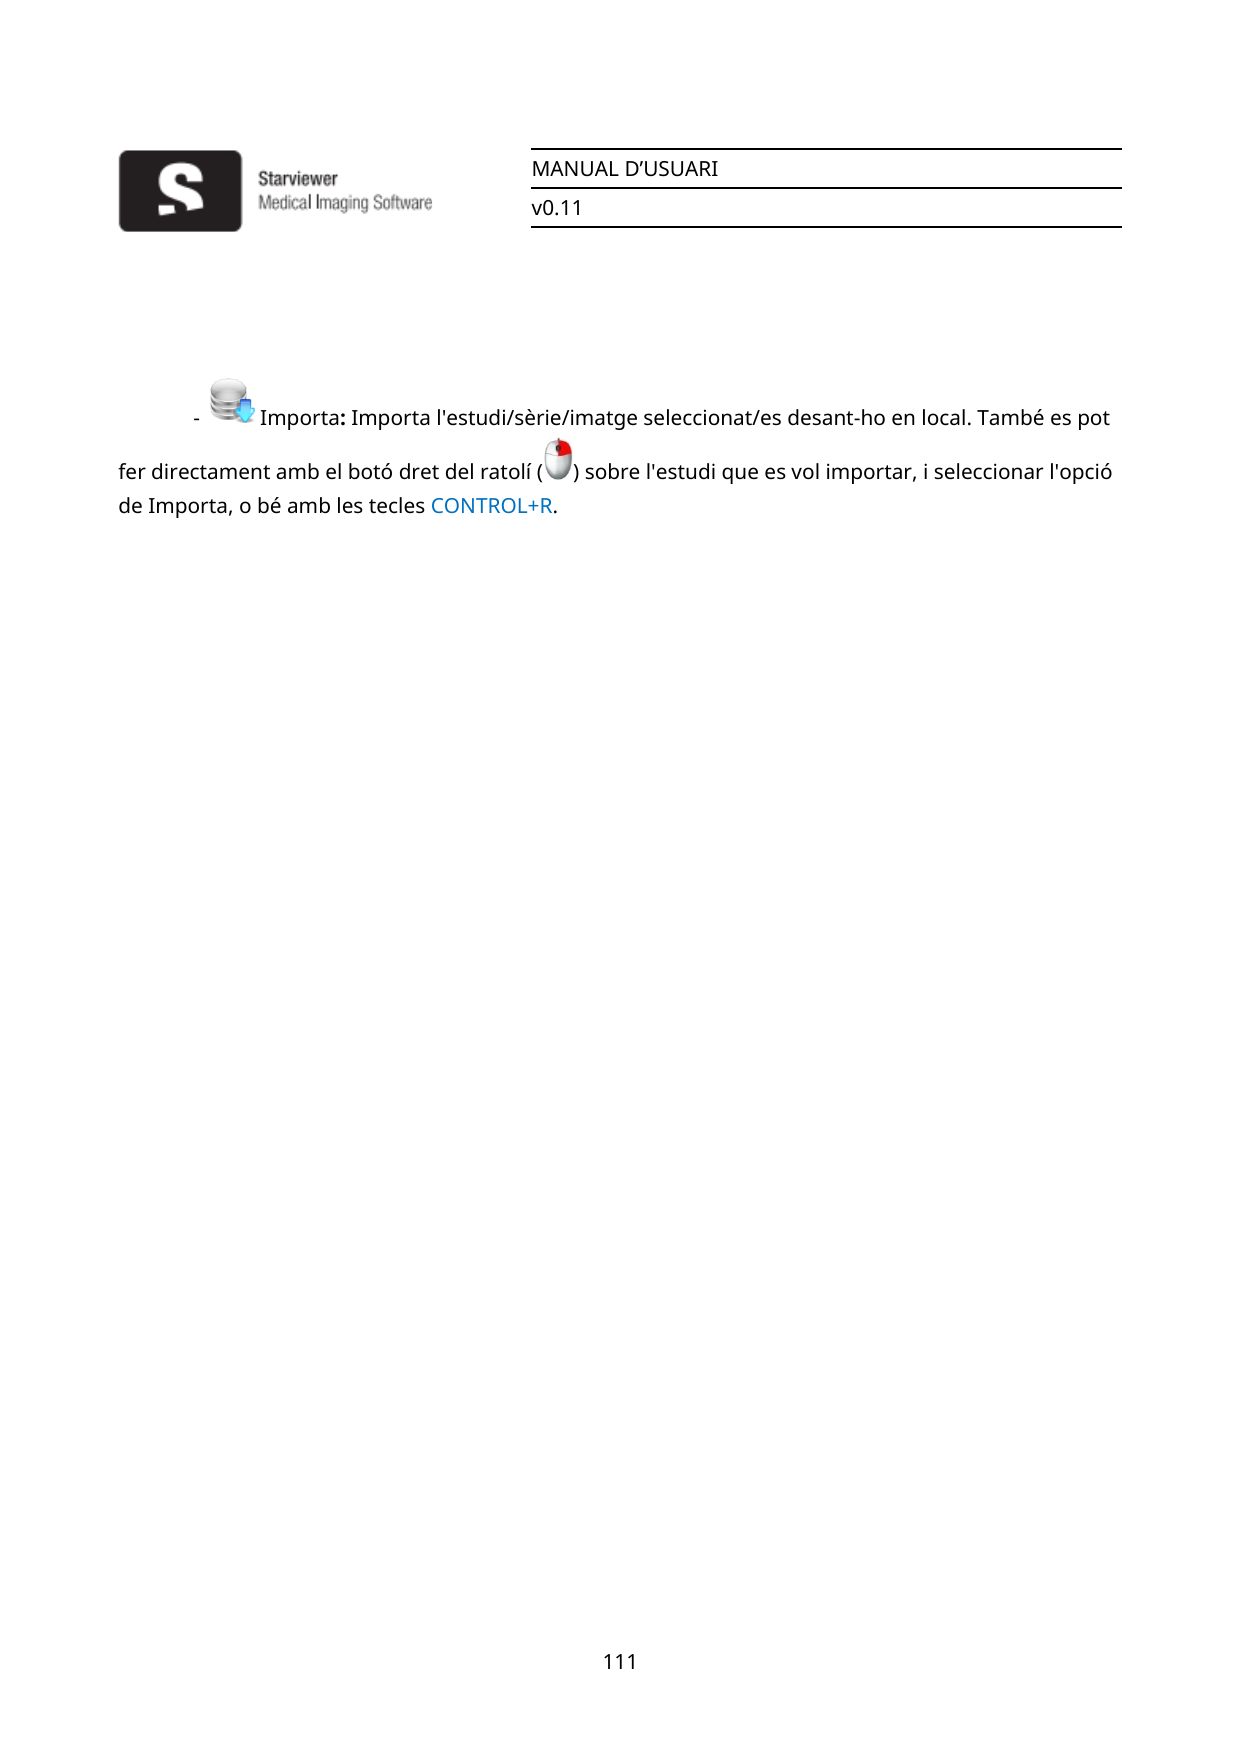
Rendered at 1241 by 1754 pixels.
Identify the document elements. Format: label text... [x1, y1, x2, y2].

text - Importa: Importa l'estudi/sèrie/imatge seleccionat/es desant-ho en local. També es pot fer directament amb el botó dret del ratolí () sobre l'estudi que es vol importar, i seleccionar l'opció de Importa, o bé amb les tecles CONTROL+R. [118, 376, 1122, 520]
picture [205, 375, 260, 426]
picture [543, 437, 573, 480]
